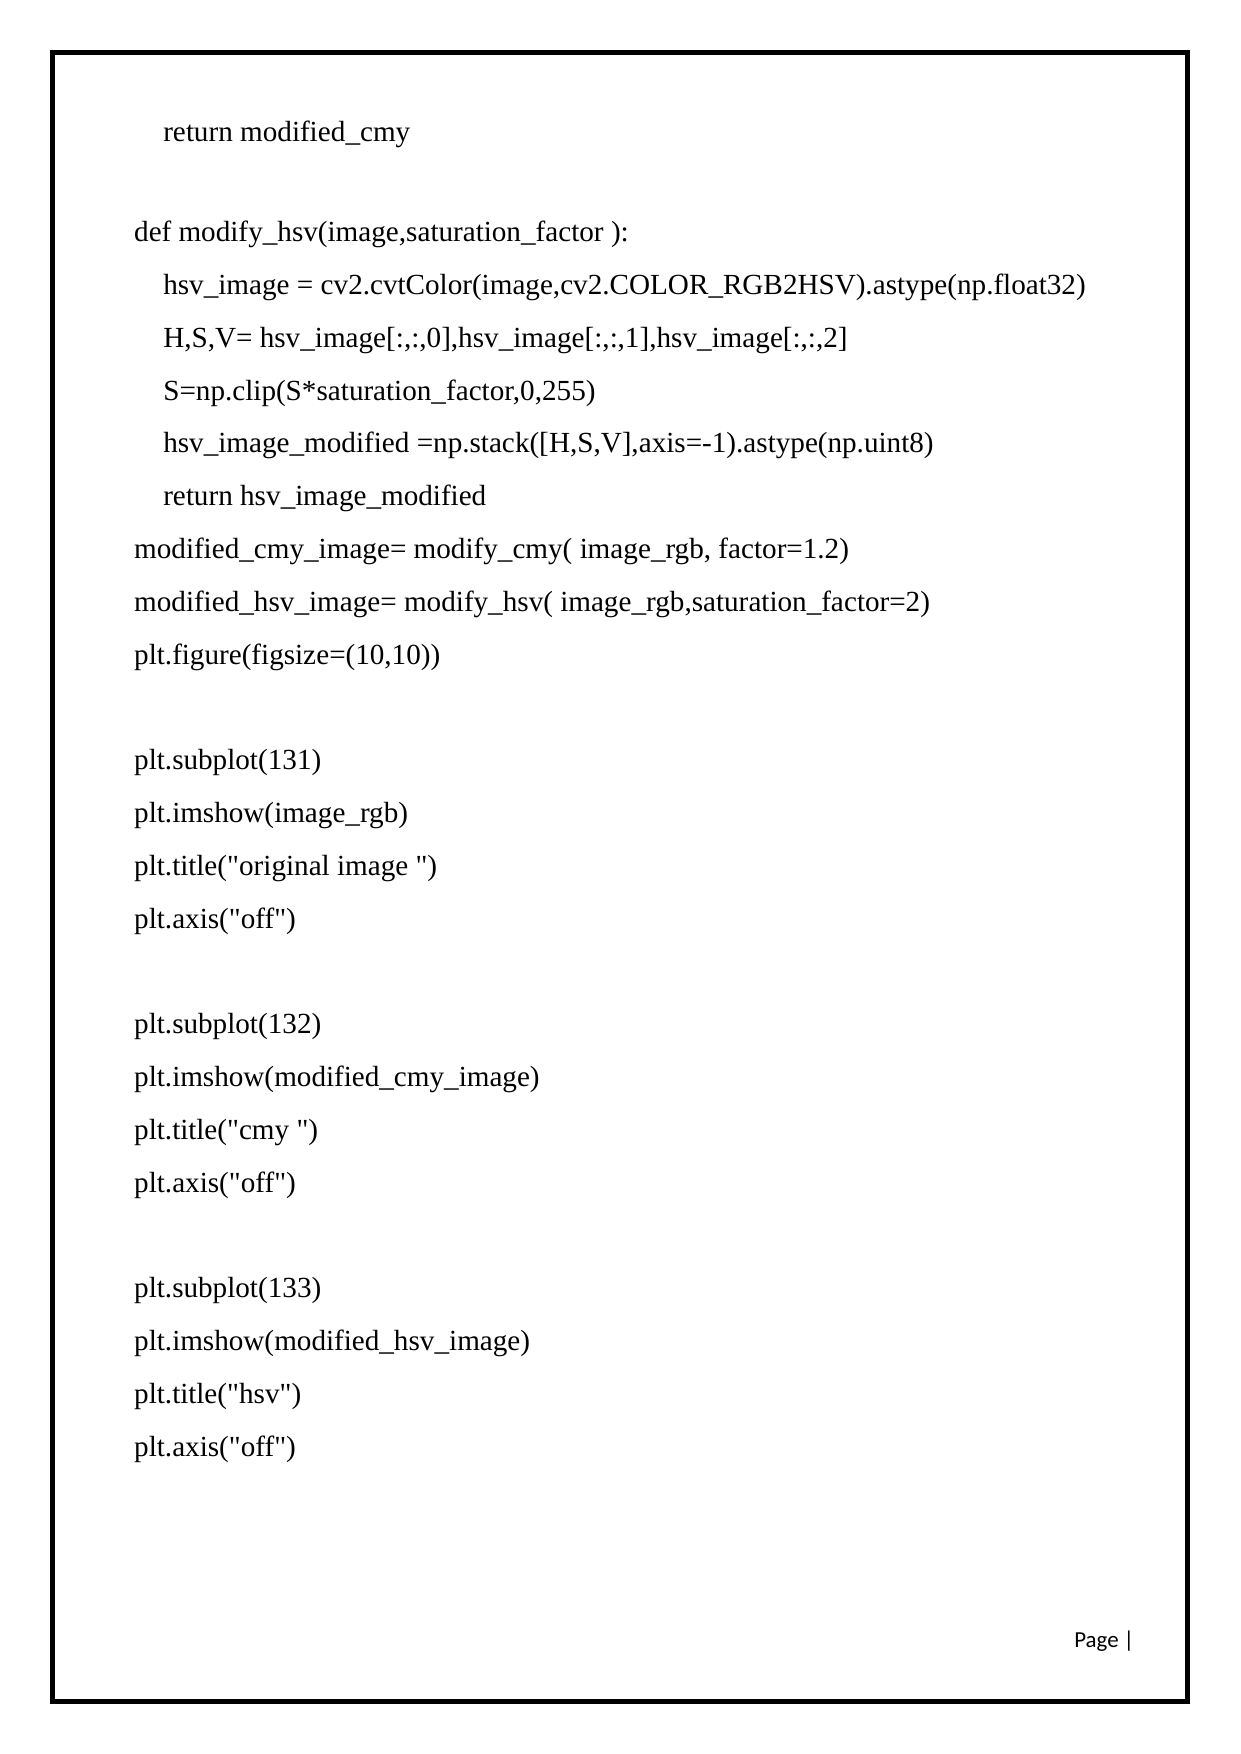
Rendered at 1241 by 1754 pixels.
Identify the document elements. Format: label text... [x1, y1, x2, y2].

text plt.imshow(image_rgb) [134, 795, 1166, 829]
text plt.title("cmy ") [134, 1112, 1166, 1146]
text H,S,V= hsv_image[:,:,0],hsv_image[:,:,1],hsv_image[:,:,2] [134, 320, 1166, 353]
text def modify_hsv(image,saturation_factor ): [134, 214, 1166, 248]
text hsv_image = cv2.cvtColor(image,cv2.COLOR_RGB2HSV).astype(np.float32) [134, 267, 1166, 301]
text S=np.clip(S*saturation_factor,0,255) [134, 373, 1166, 406]
text plt.axis("off") [134, 1429, 1166, 1462]
text plt.title("hsv") [134, 1376, 1166, 1410]
text plt.subplot(133) [134, 1271, 1166, 1304]
text modified_cmy_image= modify_cmy( image_rgb, factor=1.2) [134, 531, 1166, 565]
text plt.axis("off") [134, 1165, 1166, 1198]
text plt.subplot(132) [134, 1006, 1166, 1040]
text plt.axis("off") [134, 901, 1166, 934]
text plt.imshow(modified_hsv_image) [134, 1323, 1166, 1357]
text return modified_cmy [134, 114, 1166, 148]
text plt.figure(figsize=(10,10)) [134, 637, 1166, 670]
text modified_hsv_image= modify_hsv( image_rgb,saturation_factor=2) [134, 584, 1166, 617]
text return hsv_image_modified [134, 478, 1166, 512]
text plt.title("original image ") [134, 848, 1166, 882]
text plt.imshow(modified_cmy_image) [134, 1059, 1166, 1093]
text plt.subplot(131) [134, 742, 1166, 776]
text hsv_image_modified =np.stack([H,S,V],axis=-1).astype(np.uint8) [134, 426, 1166, 459]
